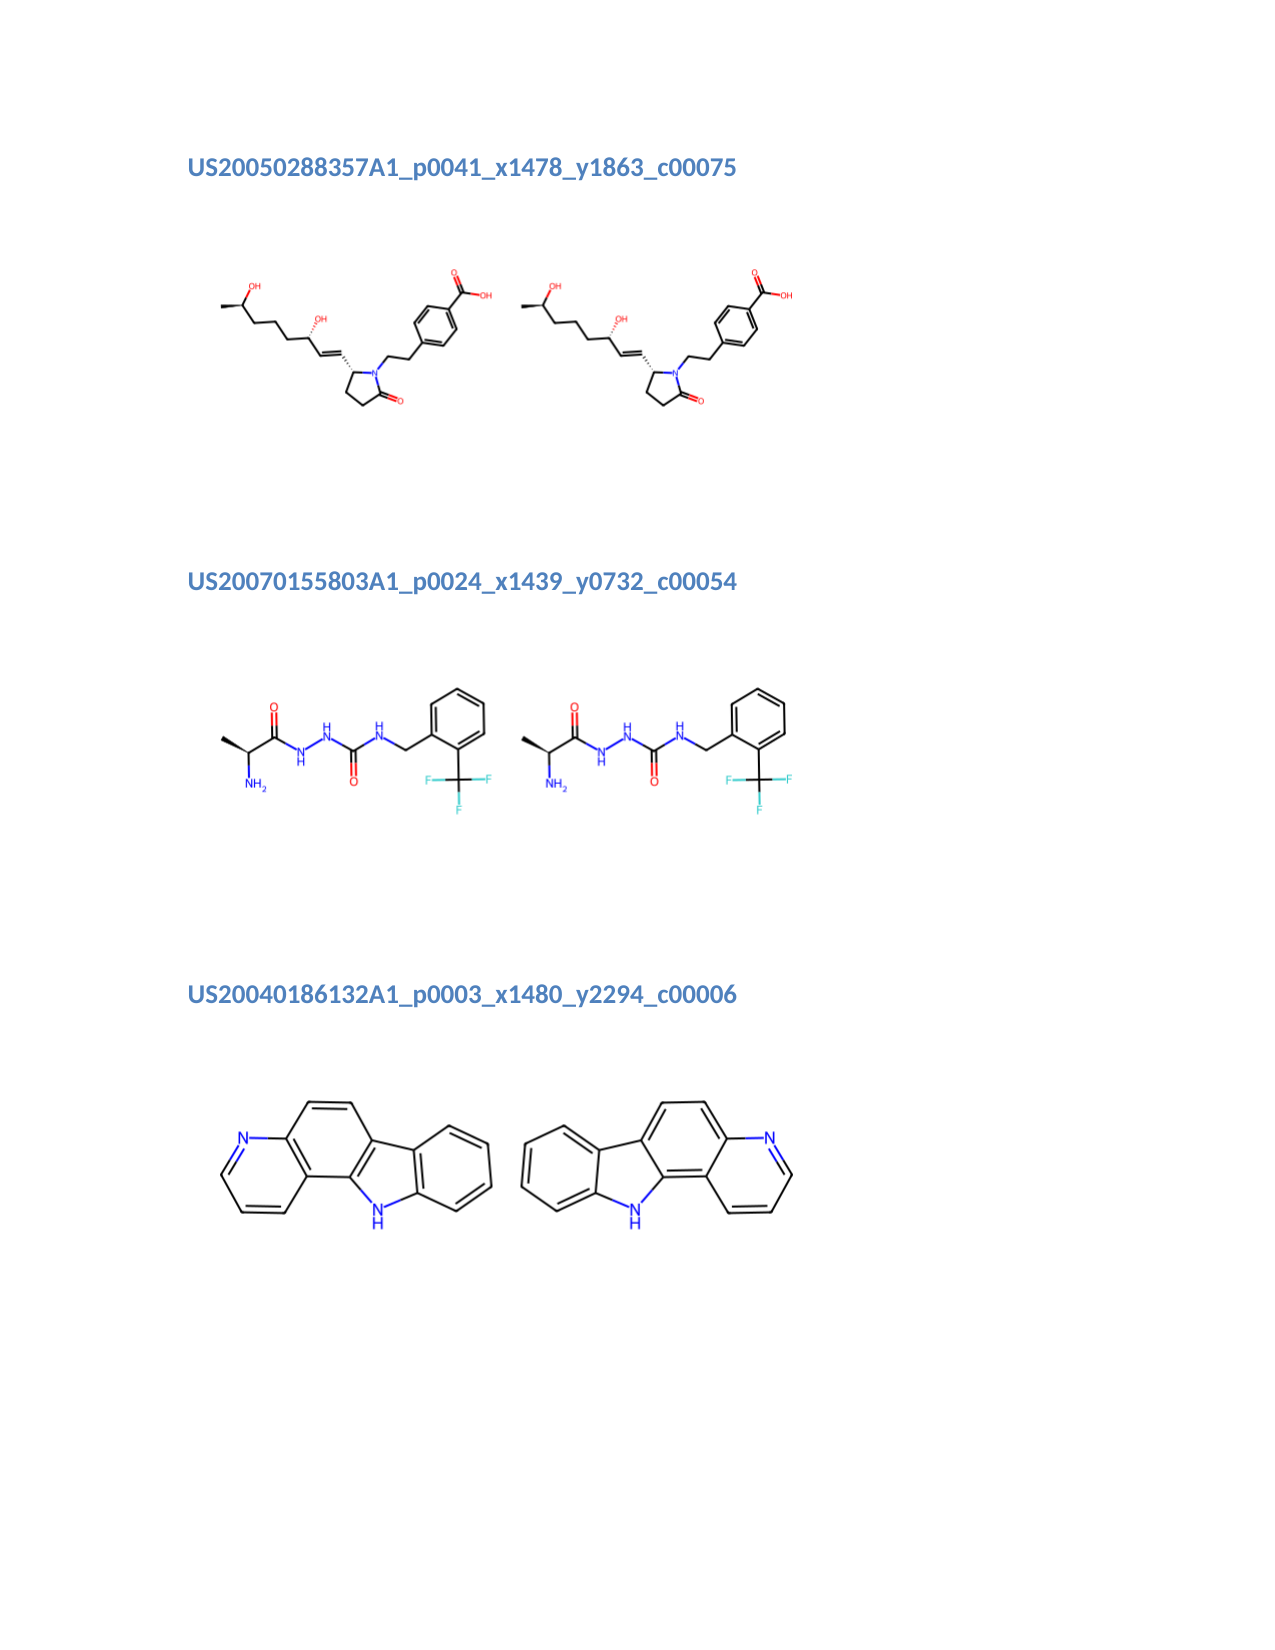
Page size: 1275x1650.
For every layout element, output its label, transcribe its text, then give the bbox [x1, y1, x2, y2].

subtitle US20070155803A1_p0024_x1439_y0732_c00054 [187, 564, 1087, 597]
subtitle US20050288357A1_p0041_x1478_y1863_c00075 [187, 150, 1087, 183]
picture [206, 601, 807, 902]
picture [206, 187, 807, 488]
picture [206, 1015, 807, 1316]
subtitle US20040186132A1_p0003_x1480_y2294_c00006 [187, 977, 1087, 1010]
